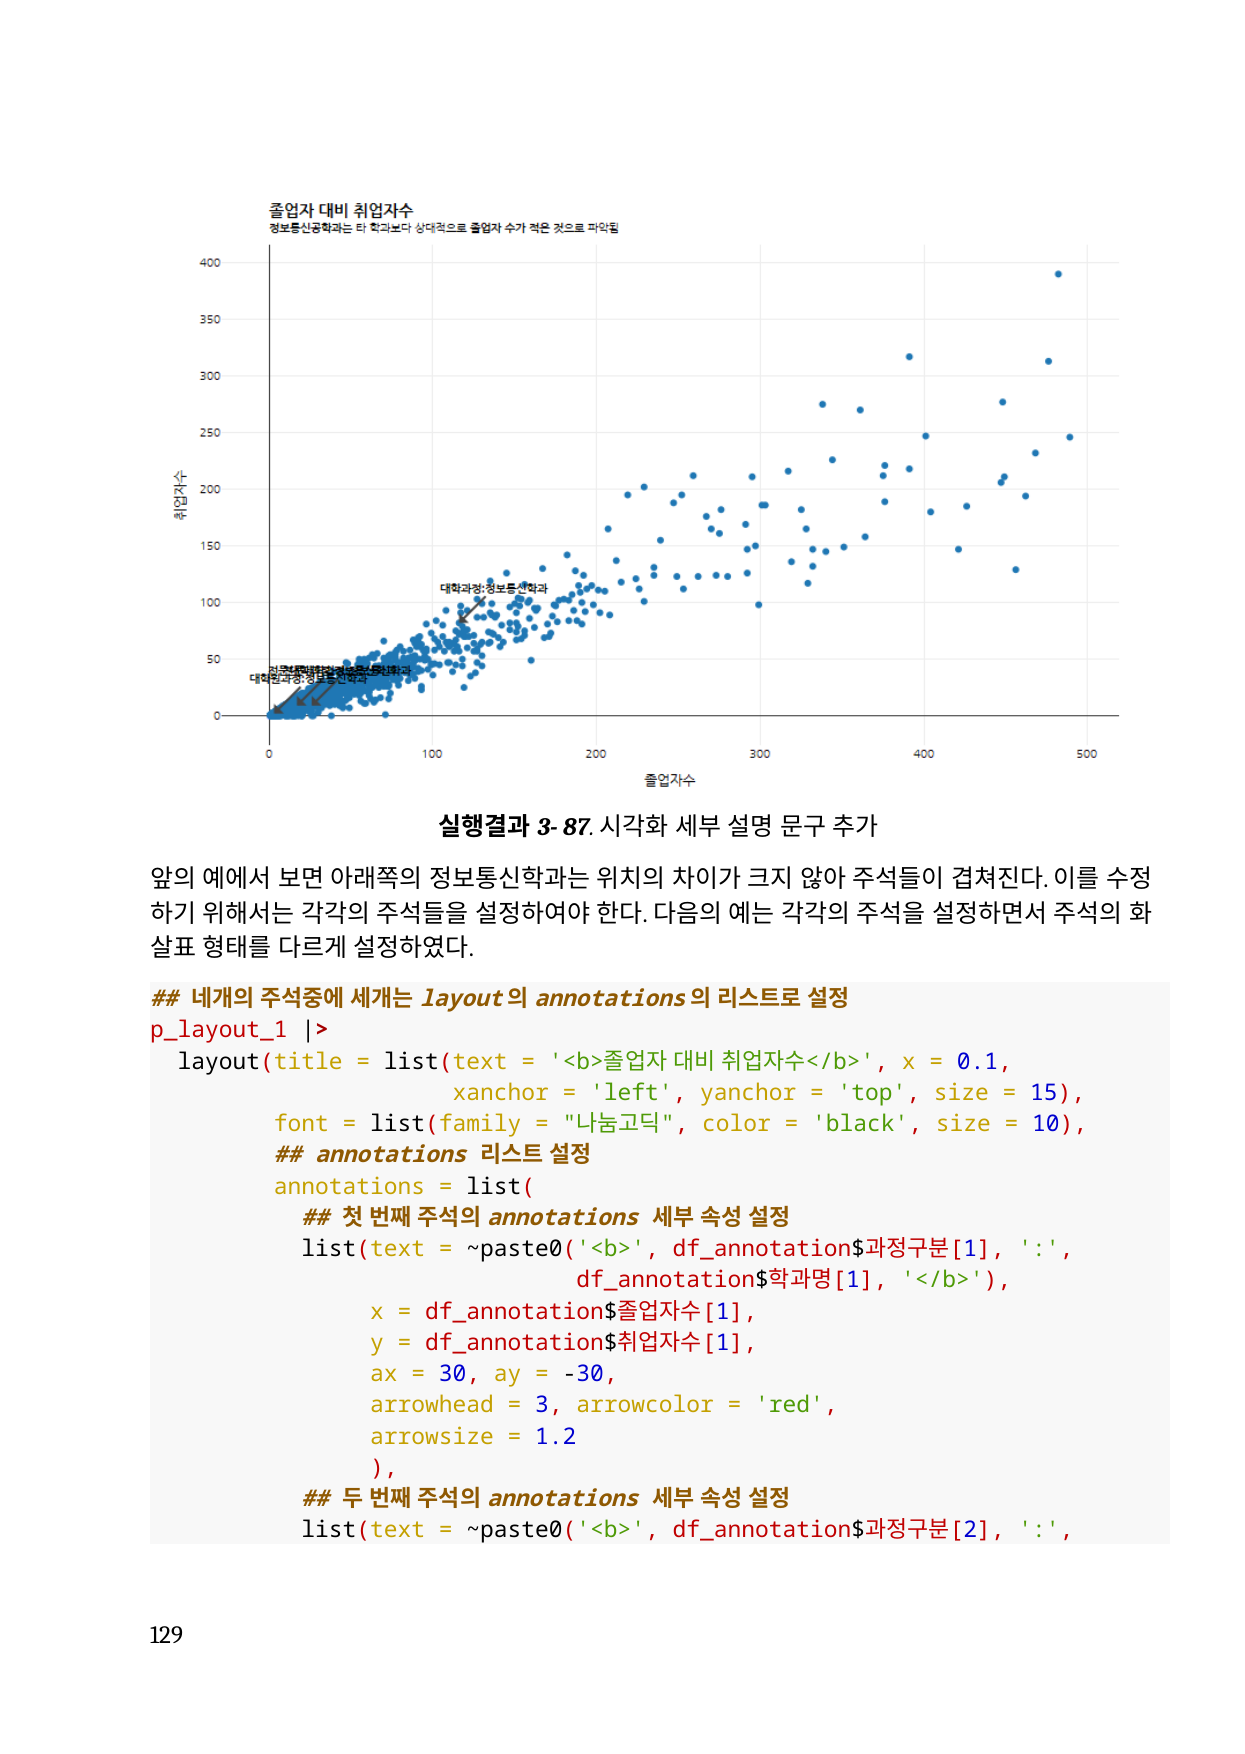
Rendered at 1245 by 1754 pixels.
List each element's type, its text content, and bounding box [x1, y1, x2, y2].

picture [172, 187, 1148, 788]
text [150, 982, 1170, 1544]
text 실행결과 3- . 시각화 세부 설명 문구 추가 [150, 808, 1170, 842]
text 앞의 예에서 보면 아래쪽의 정보통신학과는 위치의 차이가 크지 않아 주석들이 겹쳐진다. 이를 수정하기 위해서는 각각의 주석들을 설정하여야 한다. 다음의 예는 각각의 주석을 설정하면서 주석의 화살표 형태를 다르게 설정하였다. [150, 861, 1170, 963]
